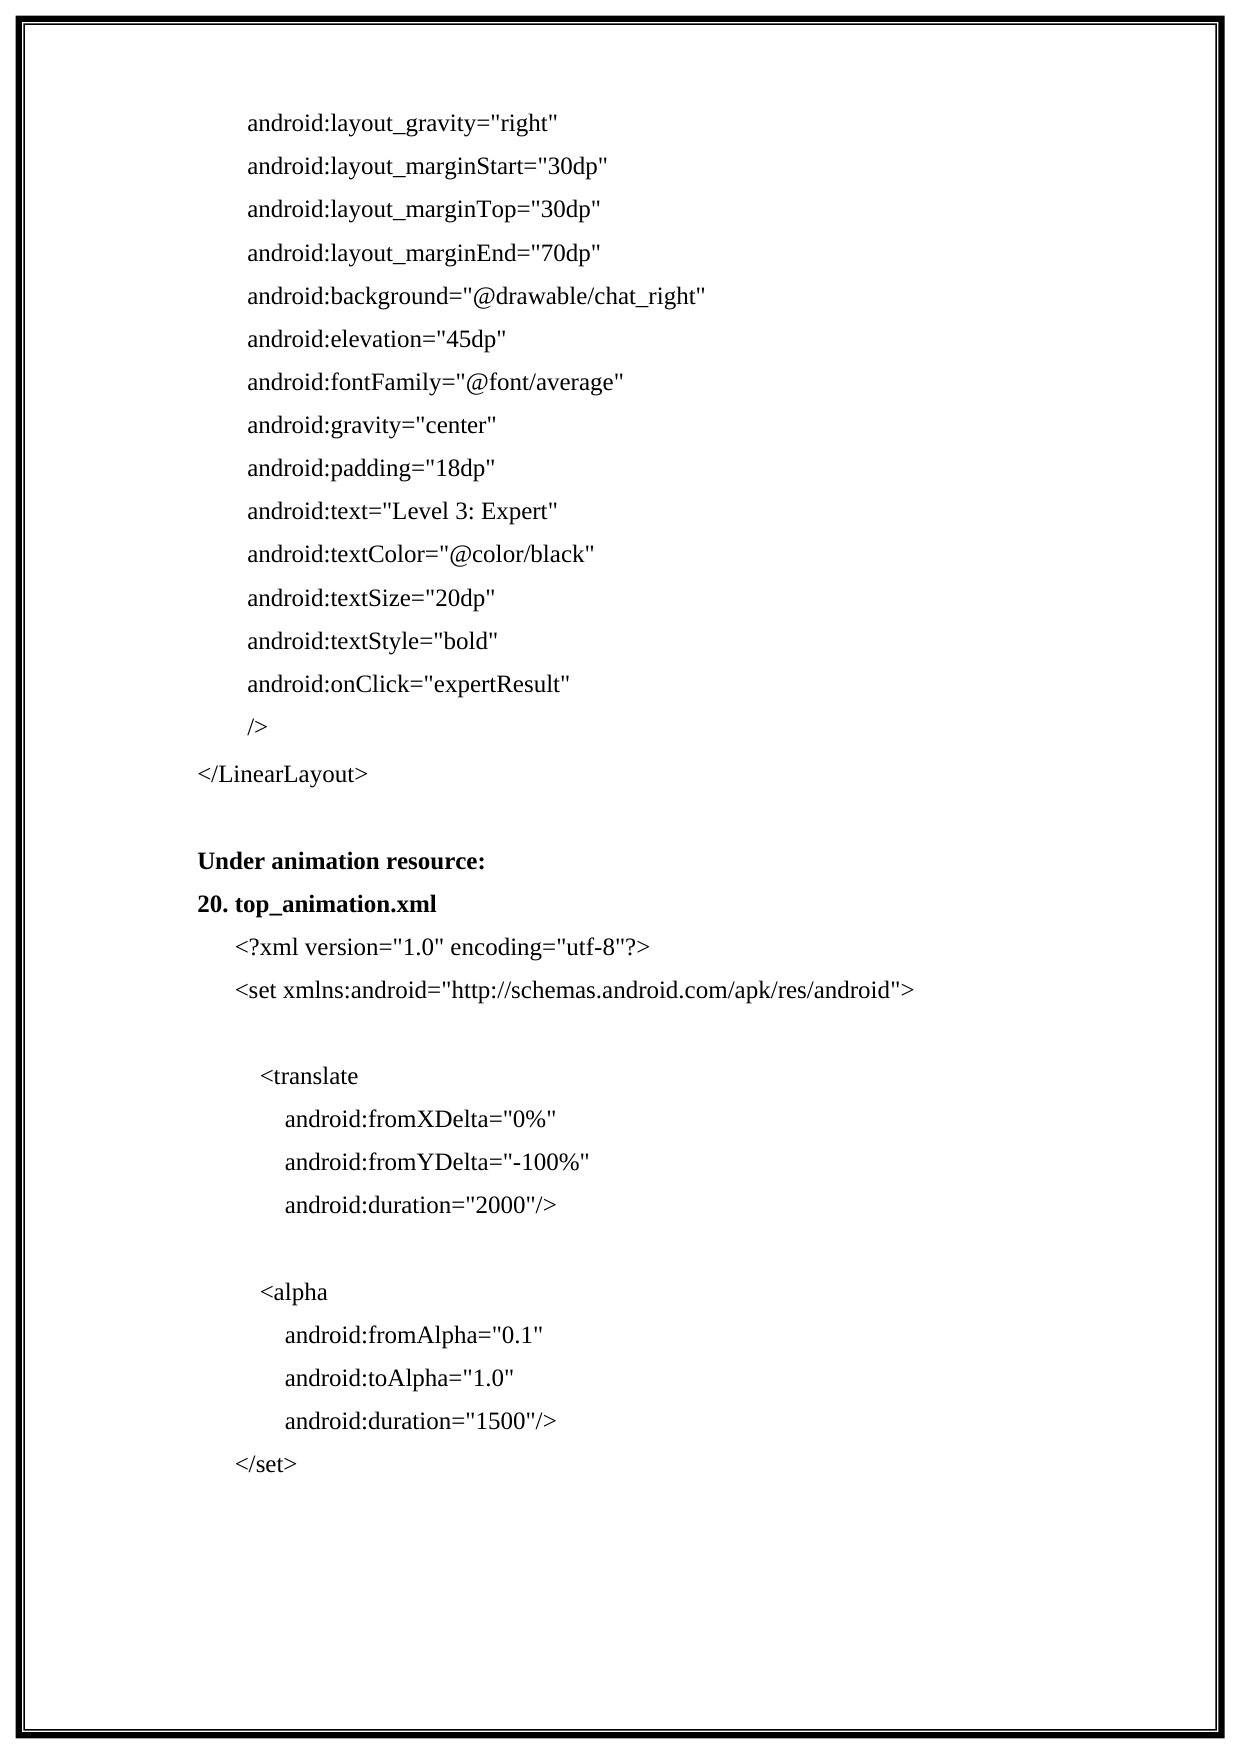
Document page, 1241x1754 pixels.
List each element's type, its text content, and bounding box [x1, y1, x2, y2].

text <set xmlns:android="http://schemas.android.com/apk/res/android"> [234, 975, 1205, 1004]
text /> [247, 712, 1205, 741]
text </set> [234, 1449, 1205, 1478]
text </LinearLayout> [197, 759, 1205, 788]
list top_animation.xml [197, 889, 1205, 918]
text android:fromAlpha="0.1" android:toAlpha="1.0" android:duration="1500"/> [284, 1320, 558, 1435]
text <translate android:fromXDelta="0%" android:fromYDelta="-100%" android:duration="2000"/> [259, 1061, 590, 1219]
text android:text="Level 3: Expert" android:textColor="@color/black" android:textSize="20dp" android:textStyle="bold" android:onClick="expertResult" [247, 496, 596, 698]
text android:layout_gravity="right" android:layout_marginStart="30dp" android:layout_marginTop="30dp" android:layout_marginEnd="70dp" android:background="@drawable/chat_right" android:elevation="45dp" android:fontFamily="@font/average" android:gravity="center" android:padding="18dp" [247, 108, 722, 482]
text <alpha [259, 1277, 1205, 1306]
subtitle Under animation resource: [197, 846, 1205, 875]
text <?xml version="1.0" encoding="utf-8"?> [234, 932, 1205, 961]
